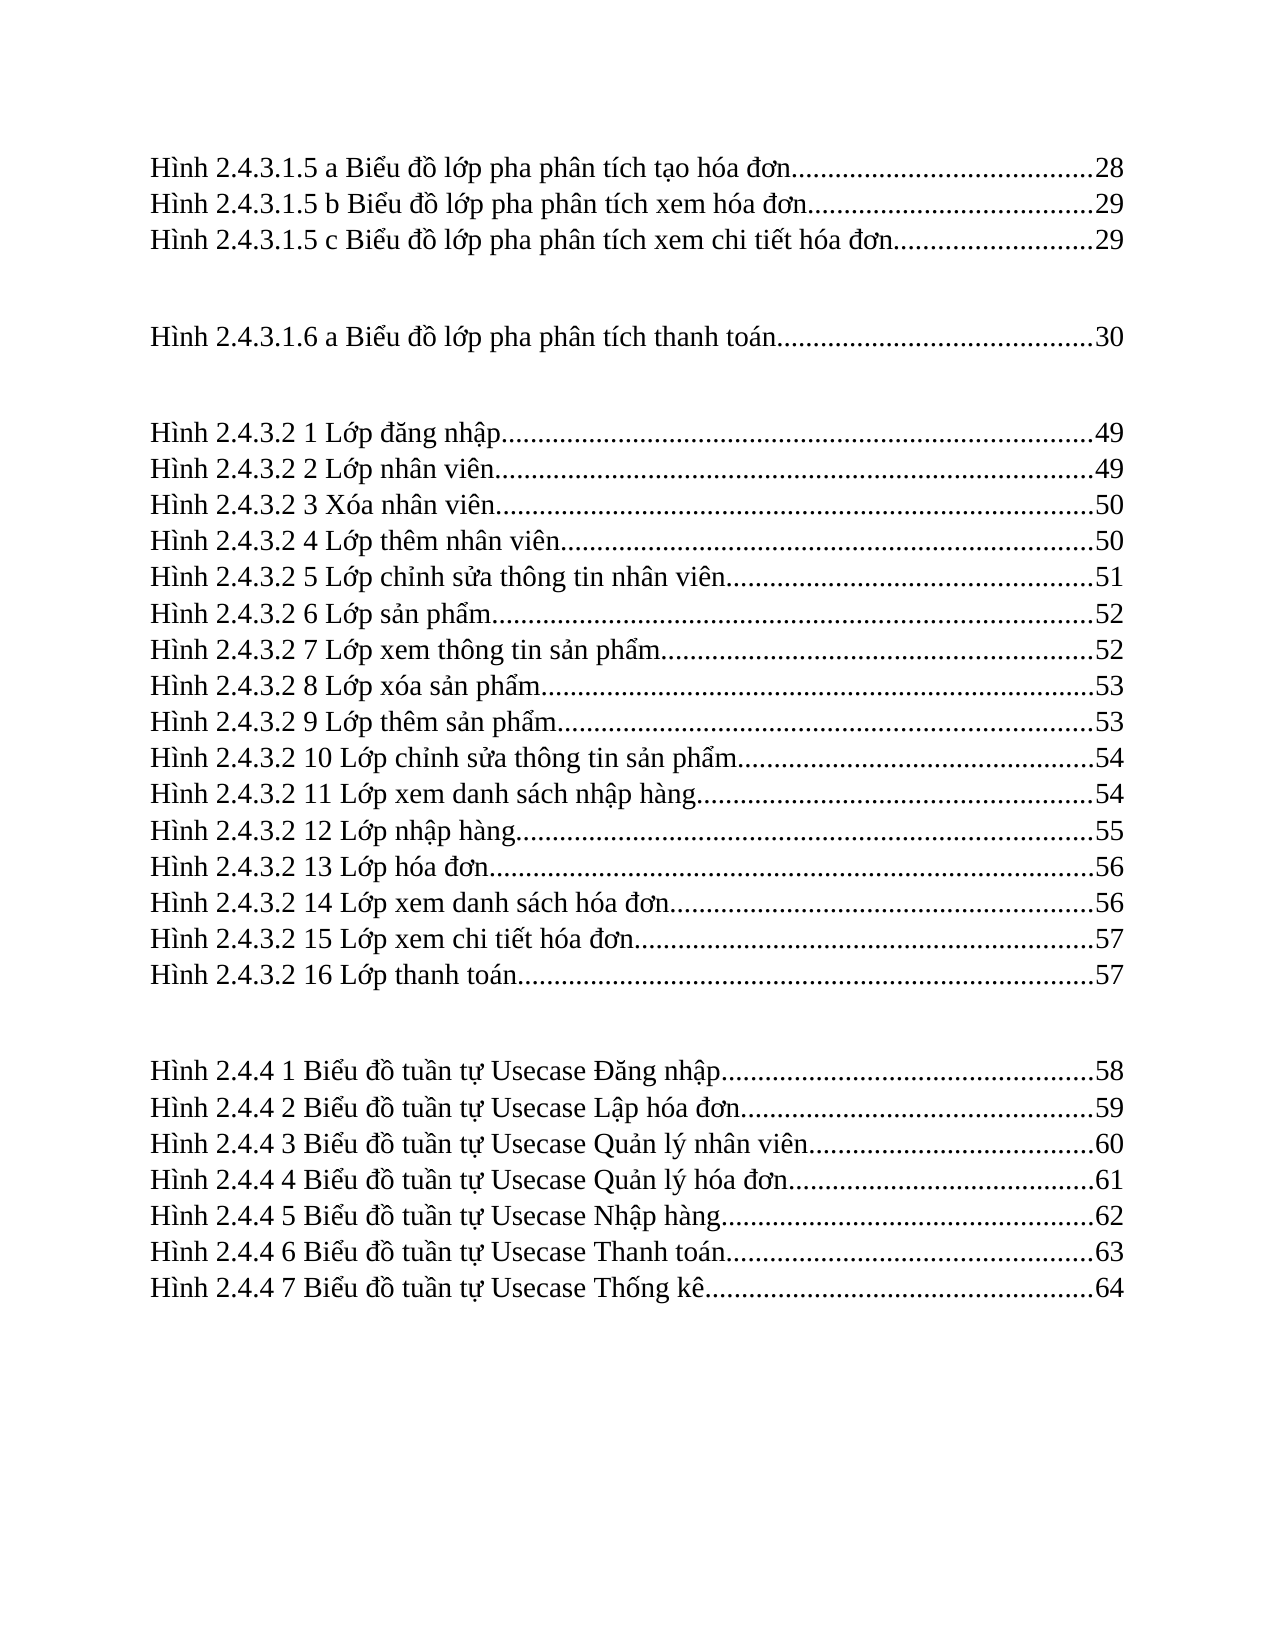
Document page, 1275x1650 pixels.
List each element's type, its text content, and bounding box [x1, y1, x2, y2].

text Hình 2.4.3.2 12 Lớp nhập hàng 55 [150, 813, 1125, 846]
text Hình 2.4.3.2 14 Lớp xem danh sách hóa đơn 56 [150, 885, 1125, 918]
text Hình 2.4.3.2 15 Lớp xem chi tiết hóa đơn 57 [150, 921, 1125, 954]
text Hình 2.4.3.1.6 a Biểu đồ lớp pha phân tích thanh toán 30 [150, 319, 1125, 352]
text Hình 2.4.3.2 8 Lớp xóa sản phẩm 53 [150, 668, 1125, 702]
text Hình 2.4.3.2 10 Lớp chỉnh sửa thông tin sản phẩm 54 [150, 740, 1125, 774]
text Hình 2.4.3.2 1 Lớp đăng nhập 49 [150, 415, 1125, 448]
text Hình 2.4.3.2 5 Lớp chỉnh sửa thông tin nhân viên 51 [150, 559, 1125, 593]
text Hình 2.4.3.2 3 Xóa nhân viên 50 [150, 487, 1125, 521]
text Hình 2.4.3.1.5 b Biểu đồ lớp pha phân tích xem hóa đơn 29 [150, 186, 1125, 220]
text Hình 2.4.3.1.5 c Biểu đồ lớp pha phân tích xem chi tiết hóa đơn 29 [150, 222, 1125, 256]
text Hình 2.4.4 4 Biểu đồ tuần tự Usecase Quản lý hóa đơn 61 [150, 1162, 1125, 1196]
text Hình 2.4.4 1 Biểu đồ tuần tự Usecase Đăng nhập 58 [150, 1053, 1125, 1087]
text Hình 2.4.3.2 6 Lớp sản phẩm 52 [150, 596, 1125, 629]
text Hình 2.4.3.2 13 Lớp hóa đơn 56 [150, 849, 1125, 882]
text Hình 2.4.4 5 Biểu đồ tuần tự Usecase Nhập hàng 62 [150, 1198, 1125, 1232]
text Hình 2.4.3.2 4 Lớp thêm nhân viên 50 [150, 523, 1125, 557]
text Hình 2.4.3.2 9 Lớp thêm sản phẩm 53 [150, 704, 1125, 738]
text Hình 2.4.4 3 Biểu đồ tuần tự Usecase Quản lý nhân viên 60 [150, 1126, 1125, 1159]
text Hình 2.4.4 7 Biểu đồ tuần tự Usecase Thống kê 64 [150, 1270, 1125, 1304]
text Hình 2.4.3.2 16 Lớp thanh toán 57 [150, 957, 1125, 991]
text Hình 2.4.4 2 Biểu đồ tuần tự Usecase Lập hóa đơn 59 [150, 1090, 1125, 1123]
text Hình 2.4.3.2 7 Lớp xem thông tin sản phẩm 52 [150, 632, 1125, 665]
text Hình 2.4.3.2 2 Lớp nhân viên 49 [150, 451, 1125, 485]
text Hình 2.4.3.1.5 a Biểu đồ lớp pha phân tích tạo hóa đơn 28 [150, 150, 1125, 183]
text Hình 2.4.3.2 11 Lớp xem danh sách nhập hàng 54 [150, 776, 1125, 810]
text Hình 2.4.4 6 Biểu đồ tuần tự Usecase Thanh toán 63 [150, 1234, 1125, 1268]
